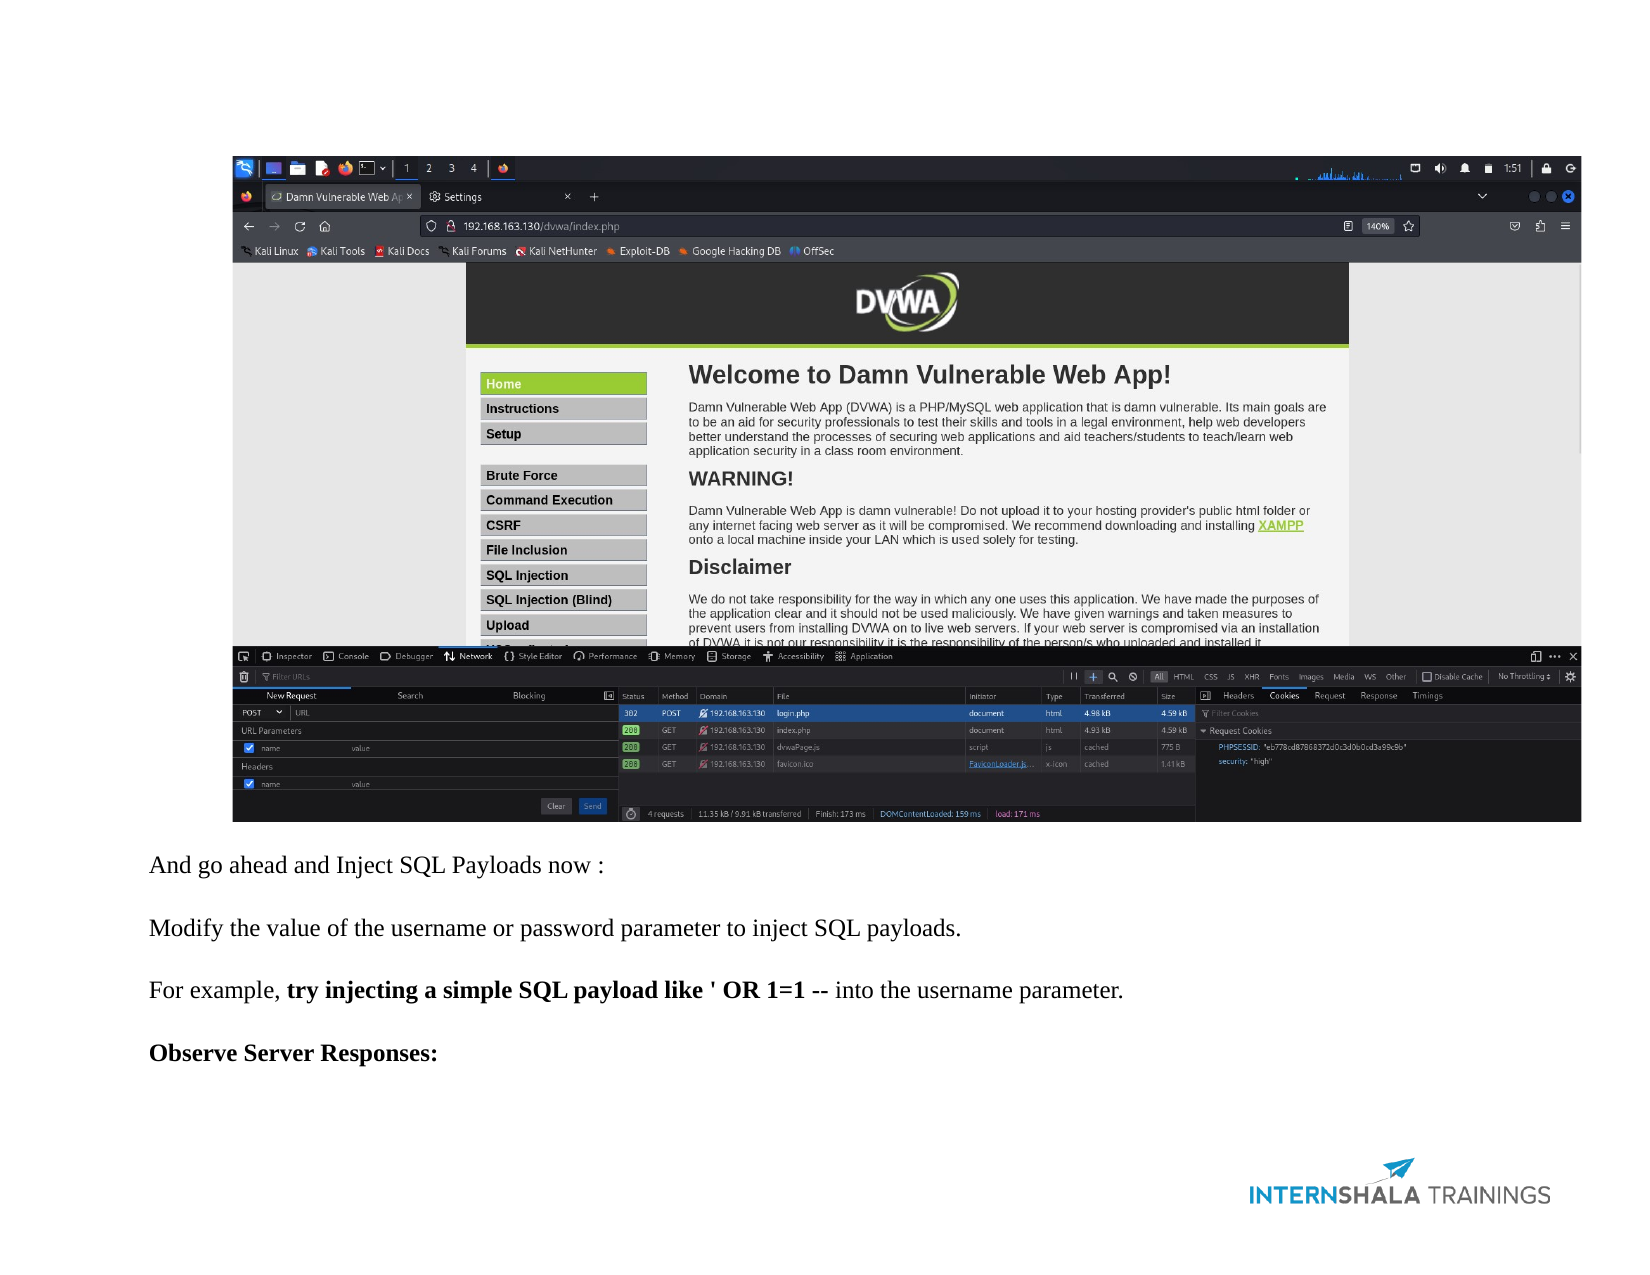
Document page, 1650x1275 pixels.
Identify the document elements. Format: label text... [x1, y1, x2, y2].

text Modify the value of the username or password parameter to inject SQL payloads. [148, 913, 1505, 942]
text For example, try injecting a simple SQL payload like ' OR 1=1 -- into the username parameter. [148, 976, 1581, 1004]
picture [232, 156, 1582, 822]
text And go ahead and Inject SQL Payloads now : [148, 850, 1505, 879]
picture [1248, 1156, 1550, 1207]
text Observe Server Responses: [148, 1038, 1581, 1067]
